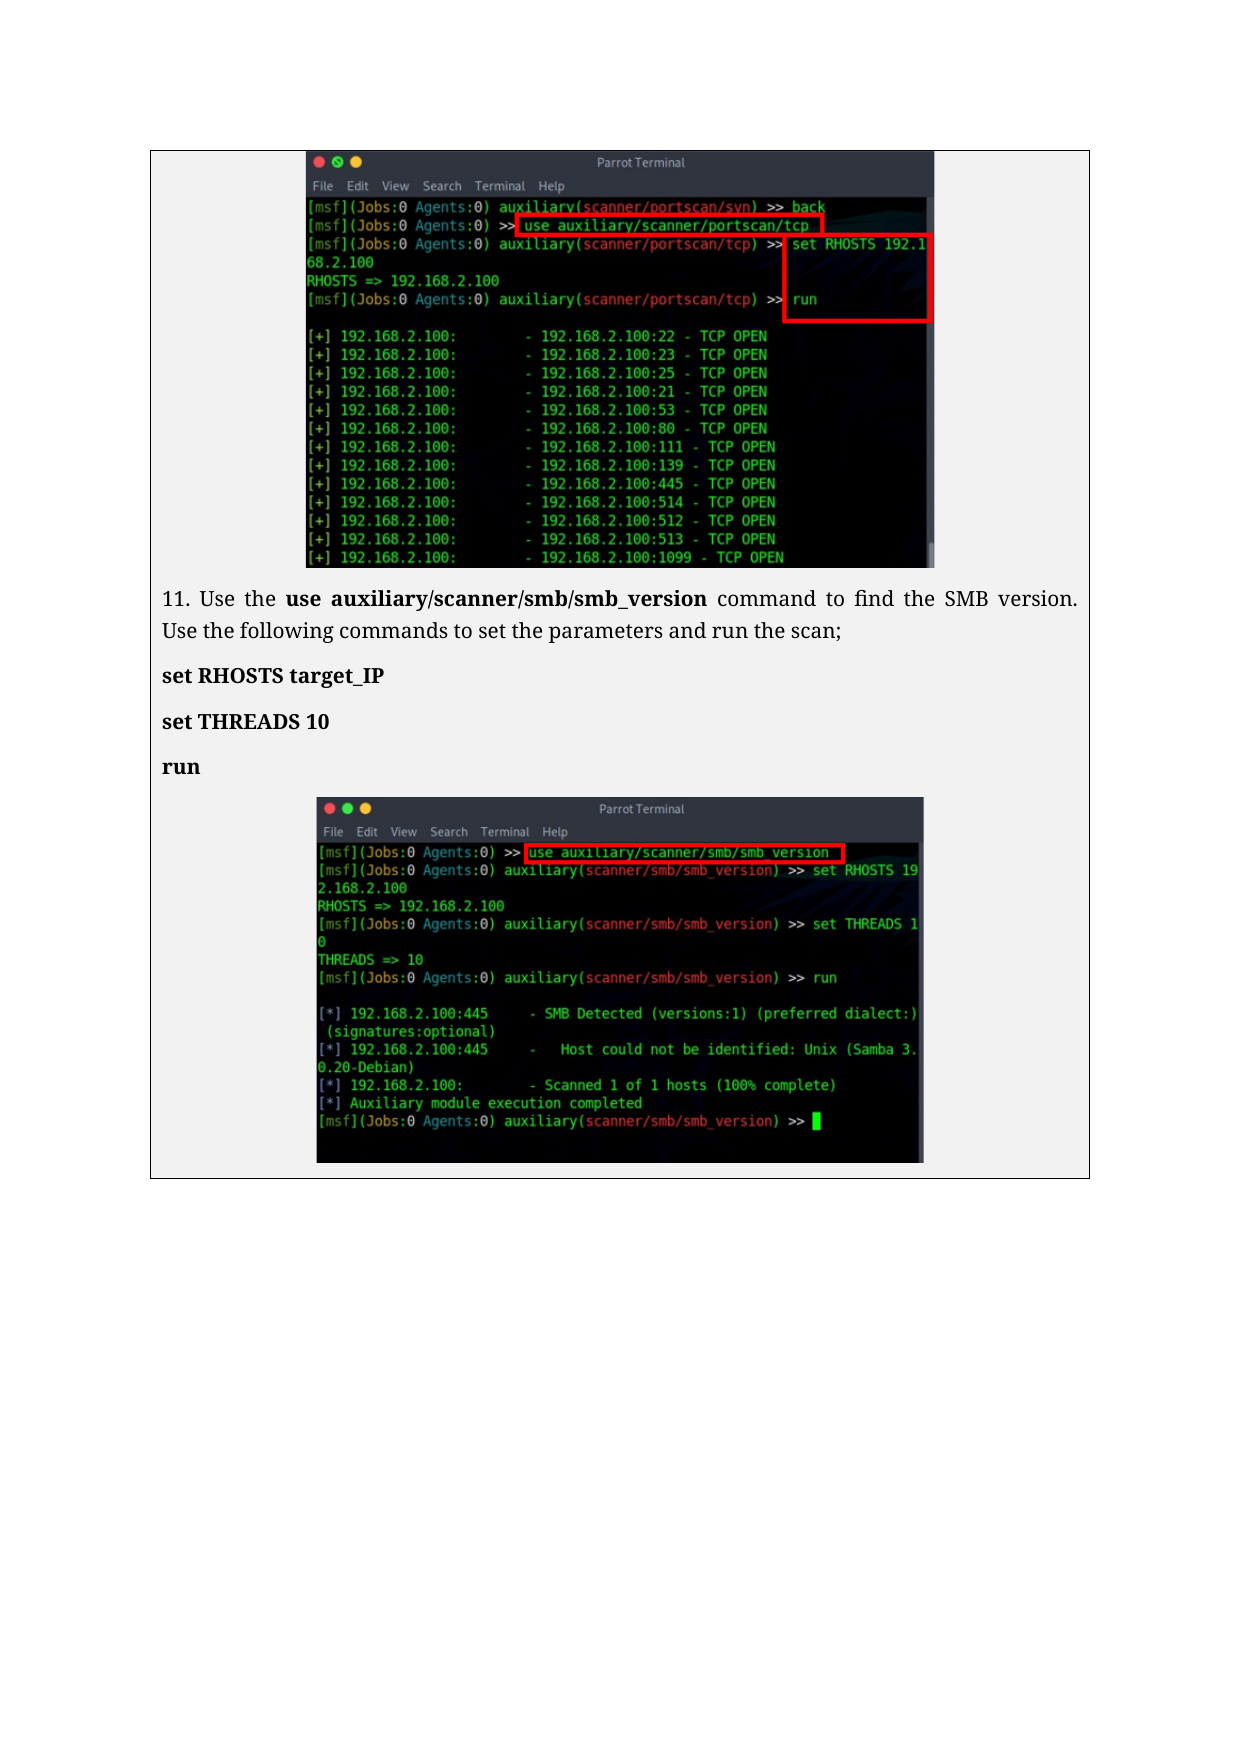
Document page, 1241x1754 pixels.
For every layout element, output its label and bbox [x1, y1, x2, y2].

picture [305, 151, 935, 568]
table_header [151, 151, 1089, 1178]
picture [316, 797, 924, 1163]
